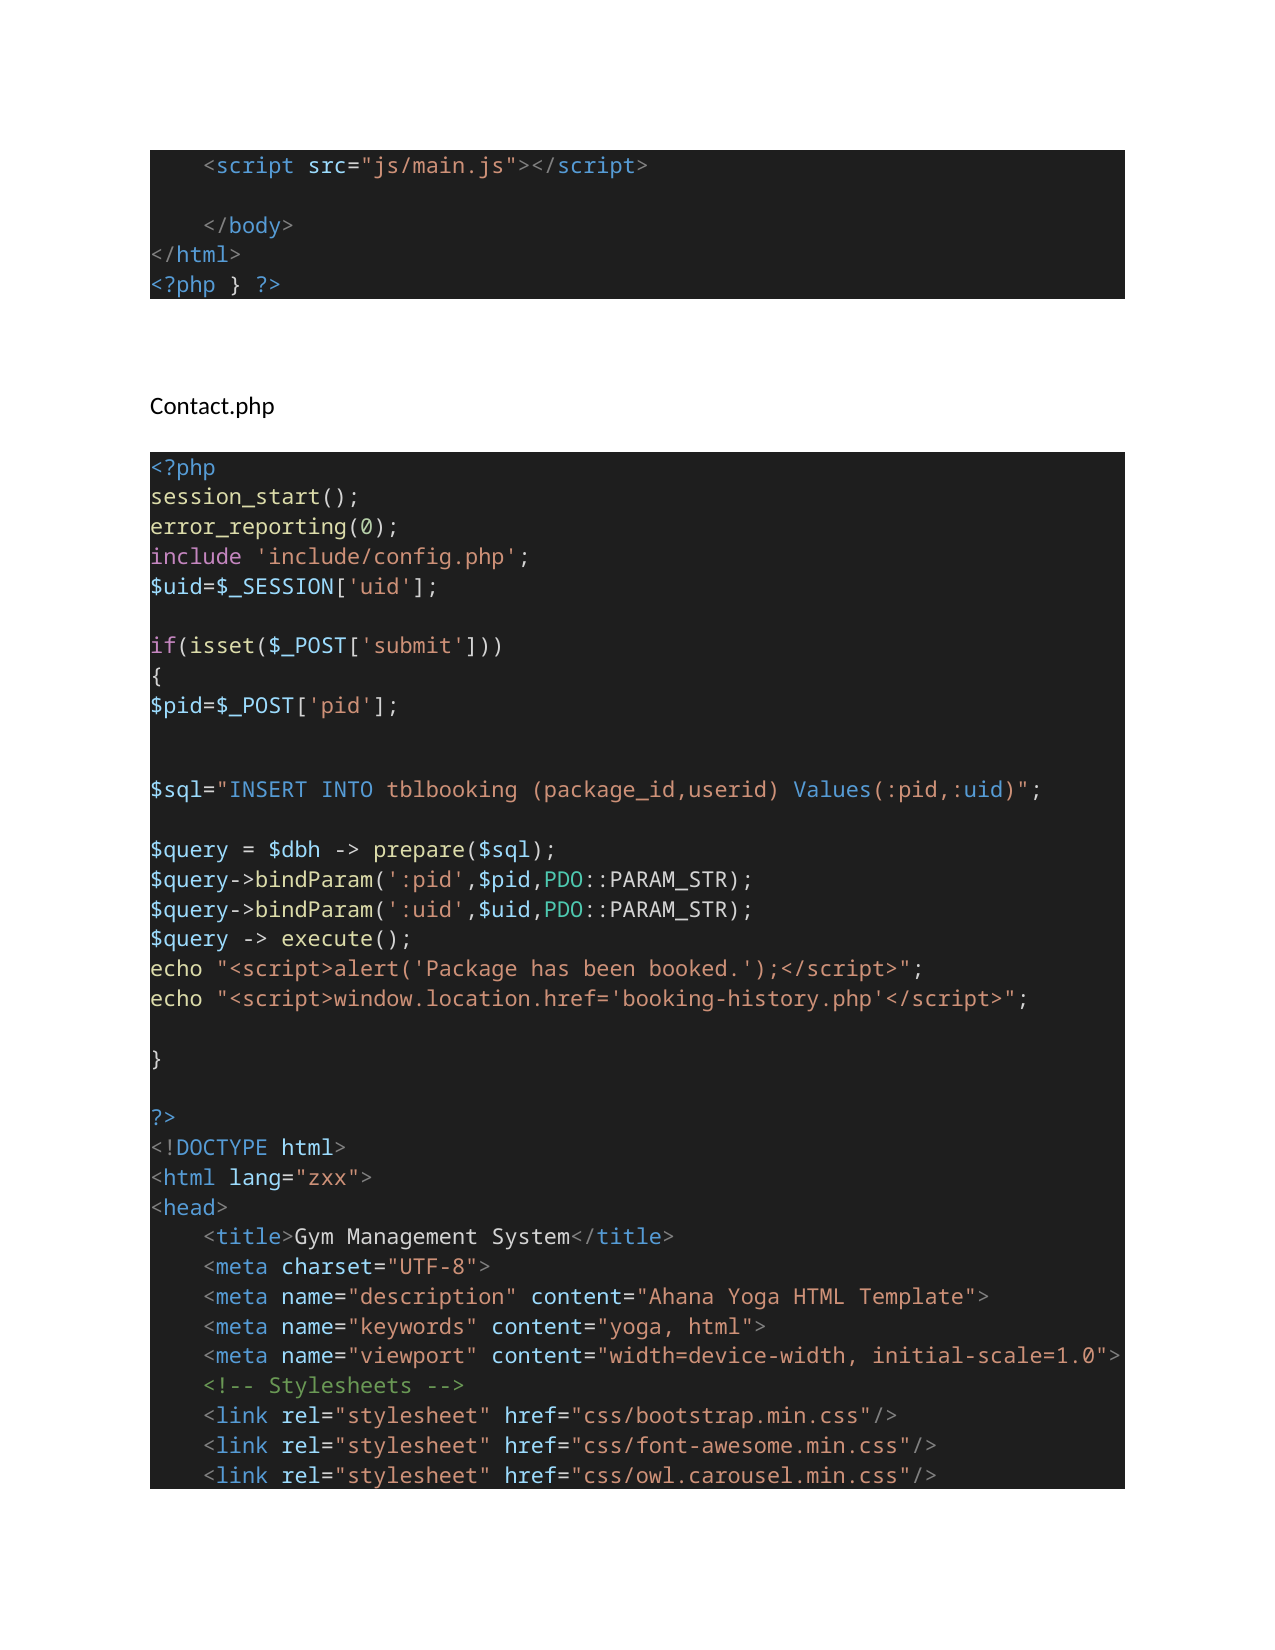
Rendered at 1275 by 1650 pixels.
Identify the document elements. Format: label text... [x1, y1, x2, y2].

text <!-- Stylesheets --> [150, 1370, 1125, 1400]
text $pid=$_POST['pid']; [150, 690, 1125, 720]
text $uid=$_SESSION['uid']; [150, 571, 1125, 601]
text Contact.php [150, 391, 1125, 421]
text ?> [150, 1102, 1125, 1132]
text $query->bindParam(':pid',$pid,PDO::PARAM_STR); [150, 864, 1125, 894]
text echo "<script>window.location.href='booking-history.php'</script>"; [150, 983, 1125, 1013]
text { [150, 660, 1125, 690]
text } [150, 1043, 1125, 1072]
text include 'include/config.php'; [150, 541, 1125, 571]
text <link rel="stylesheet" href="css/bootstrap.min.css"/> [150, 1400, 1125, 1430]
text <meta name="description" content="Ahana Yoga HTML Template"> [150, 1281, 1125, 1311]
text <!DOCTYPE html> [150, 1132, 1125, 1162]
text <link rel="stylesheet" href="css/owl.carousel.min.css"/> [150, 1460, 1125, 1489]
text <?php [150, 452, 1125, 481]
text <meta name="viewport" content="width=device-width, initial-scale=1.0"> [150, 1341, 1125, 1370]
text $query -> execute(); [150, 923, 1125, 953]
text <title>Gym Management System</title> [150, 1221, 1125, 1251]
text <?php } ?> [150, 269, 1125, 299]
text echo "<script>alert('Package has been booked.');</script>"; [150, 953, 1125, 983]
text </html> [150, 239, 1125, 269]
text error_reporting(0); [150, 511, 1125, 541]
text $query->bindParam(':uid',$uid,PDO::PARAM_STR); [150, 894, 1125, 923]
text if(isset($_POST['submit'])) [150, 630, 1125, 660]
text <head> [150, 1192, 1125, 1221]
text $query = $dbh -> prepare($sql); [150, 834, 1125, 864]
text <html lang="zxx"> [150, 1162, 1125, 1192]
text <link rel="stylesheet" href="css/font-awesome.min.css"/> [150, 1430, 1125, 1460]
text <meta charset="UTF-8"> [150, 1251, 1125, 1281]
text $sql="INSERT INTO tblbooking (package_id,userid) Values(:pid,:uid)"; [150, 774, 1125, 804]
text <meta name="keywords" content="yoga, html"> [150, 1311, 1125, 1341]
text </body> [150, 209, 1125, 239]
text session_start(); [150, 481, 1125, 511]
text <script src="js/main.js"></script> [150, 150, 1125, 180]
